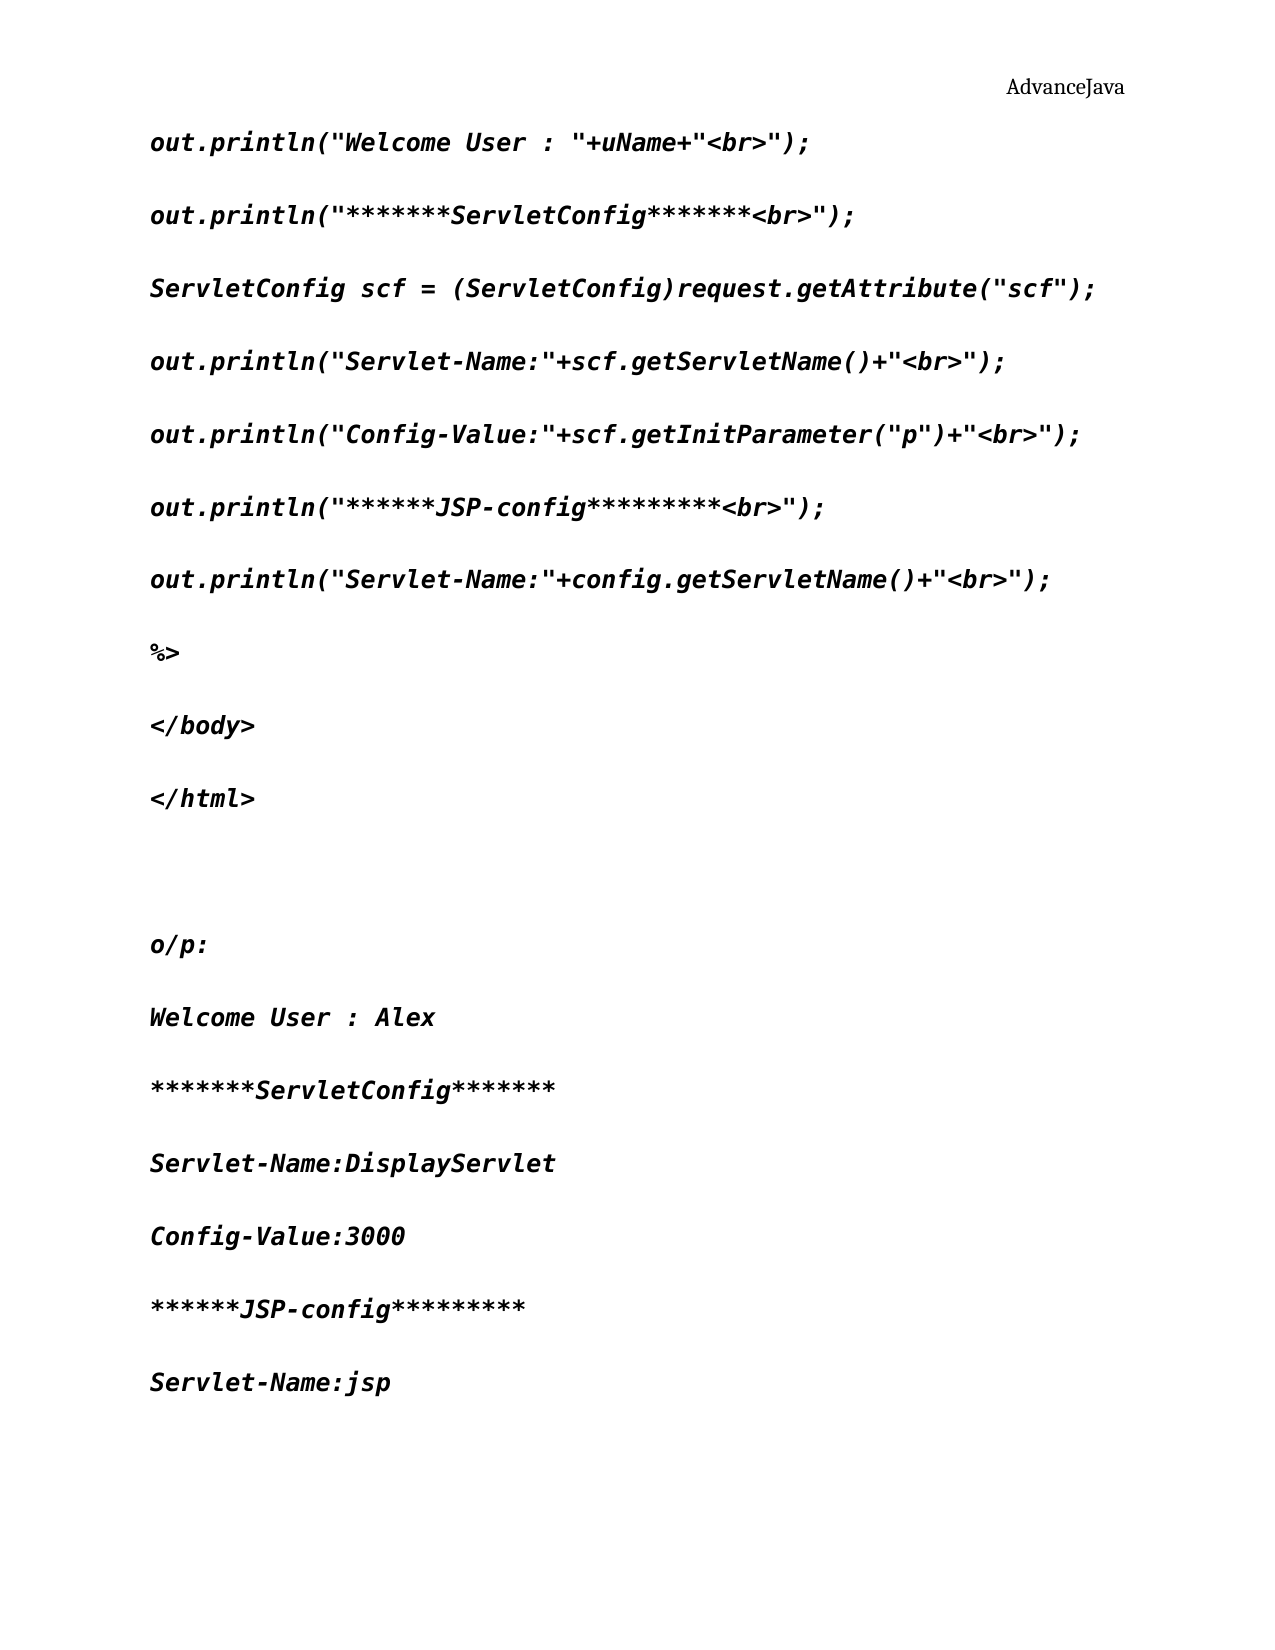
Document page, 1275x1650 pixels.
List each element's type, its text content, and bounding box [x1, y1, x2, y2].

text Welcome User : Alex [150, 1003, 1125, 1032]
text </body> [150, 712, 1125, 741]
text out.println("Servlet-Name:"+scf.getServletName()+"<br>"); [150, 347, 1125, 376]
text out.println("******JSP-config*********<br>"); [150, 493, 1125, 522]
text out.println("Config-Value:"+scf.getInitParameter("p")+"<br>"); [150, 420, 1125, 449]
text Config-Value:3000 [150, 1222, 1125, 1251]
text *******ServletConfig******* [150, 1076, 1125, 1105]
text %> [150, 639, 1125, 668]
text Servlet-Name:DisplayServlet [150, 1149, 1125, 1178]
text out.println("Welcome User : "+uName+"<br>"); [150, 128, 1125, 157]
text Servlet-Name:jsp [150, 1368, 1125, 1397]
text out.println("*******ServletConfig*******<br>"); [150, 201, 1125, 230]
text o/p: [150, 930, 1125, 959]
text </html> [150, 784, 1125, 814]
text ******JSP-config********* [150, 1295, 1125, 1324]
text out.println("Servlet-Name:"+config.getServletName()+"<br>"); [150, 566, 1125, 595]
text ServletConfig scf = (ServletConfig)request.getAttribute("scf"); [150, 274, 1125, 303]
